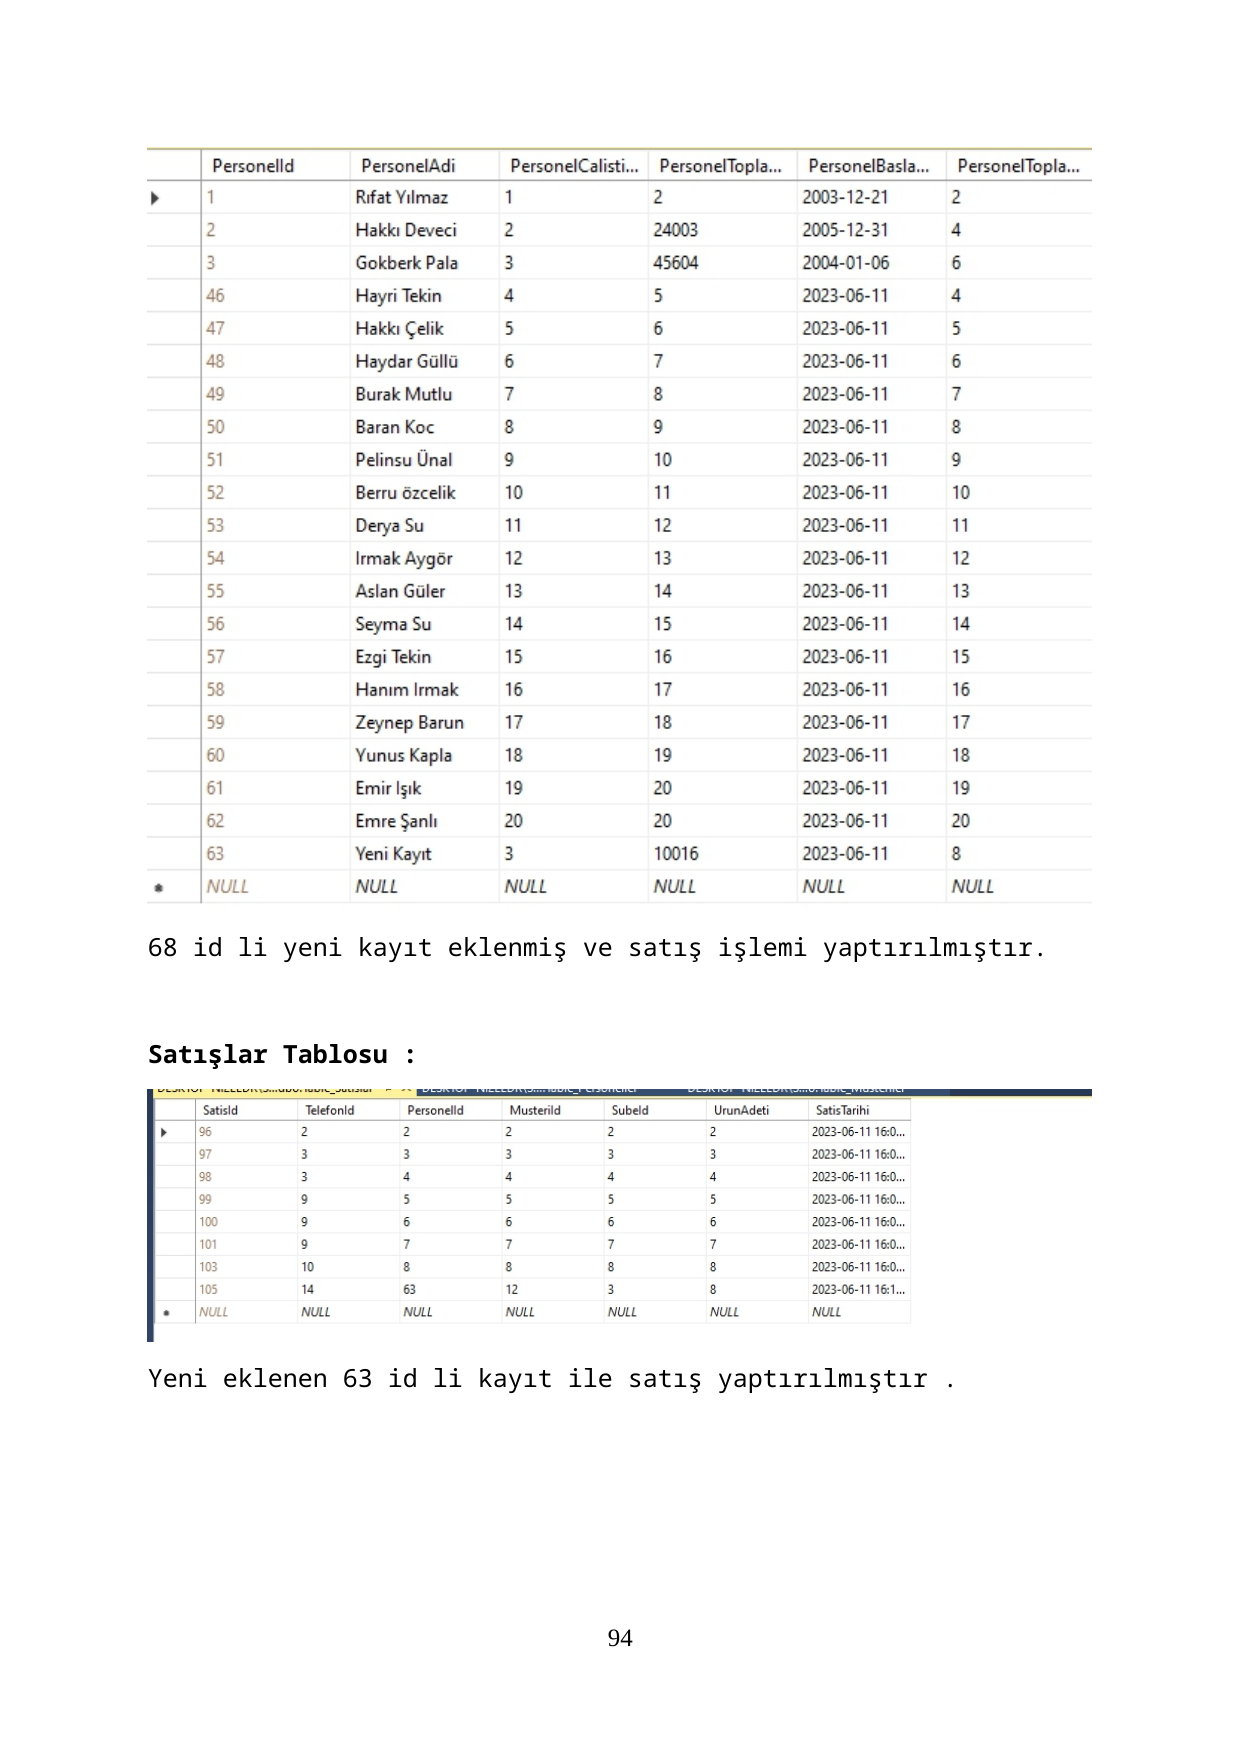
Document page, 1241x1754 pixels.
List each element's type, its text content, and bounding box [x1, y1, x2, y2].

picture [147, 147, 1092, 911]
text Satışlar Tablosu : [148, 1036, 1092, 1070]
text 68 id li yeni kayıt eklenmiş ve satış işlemi yaptırılmıştır. [148, 929, 1092, 963]
text Yeni eklenen 63 id li kayıt ile satış yaptırılmıştır . [148, 1361, 1092, 1395]
picture [147, 1089, 1092, 1342]
